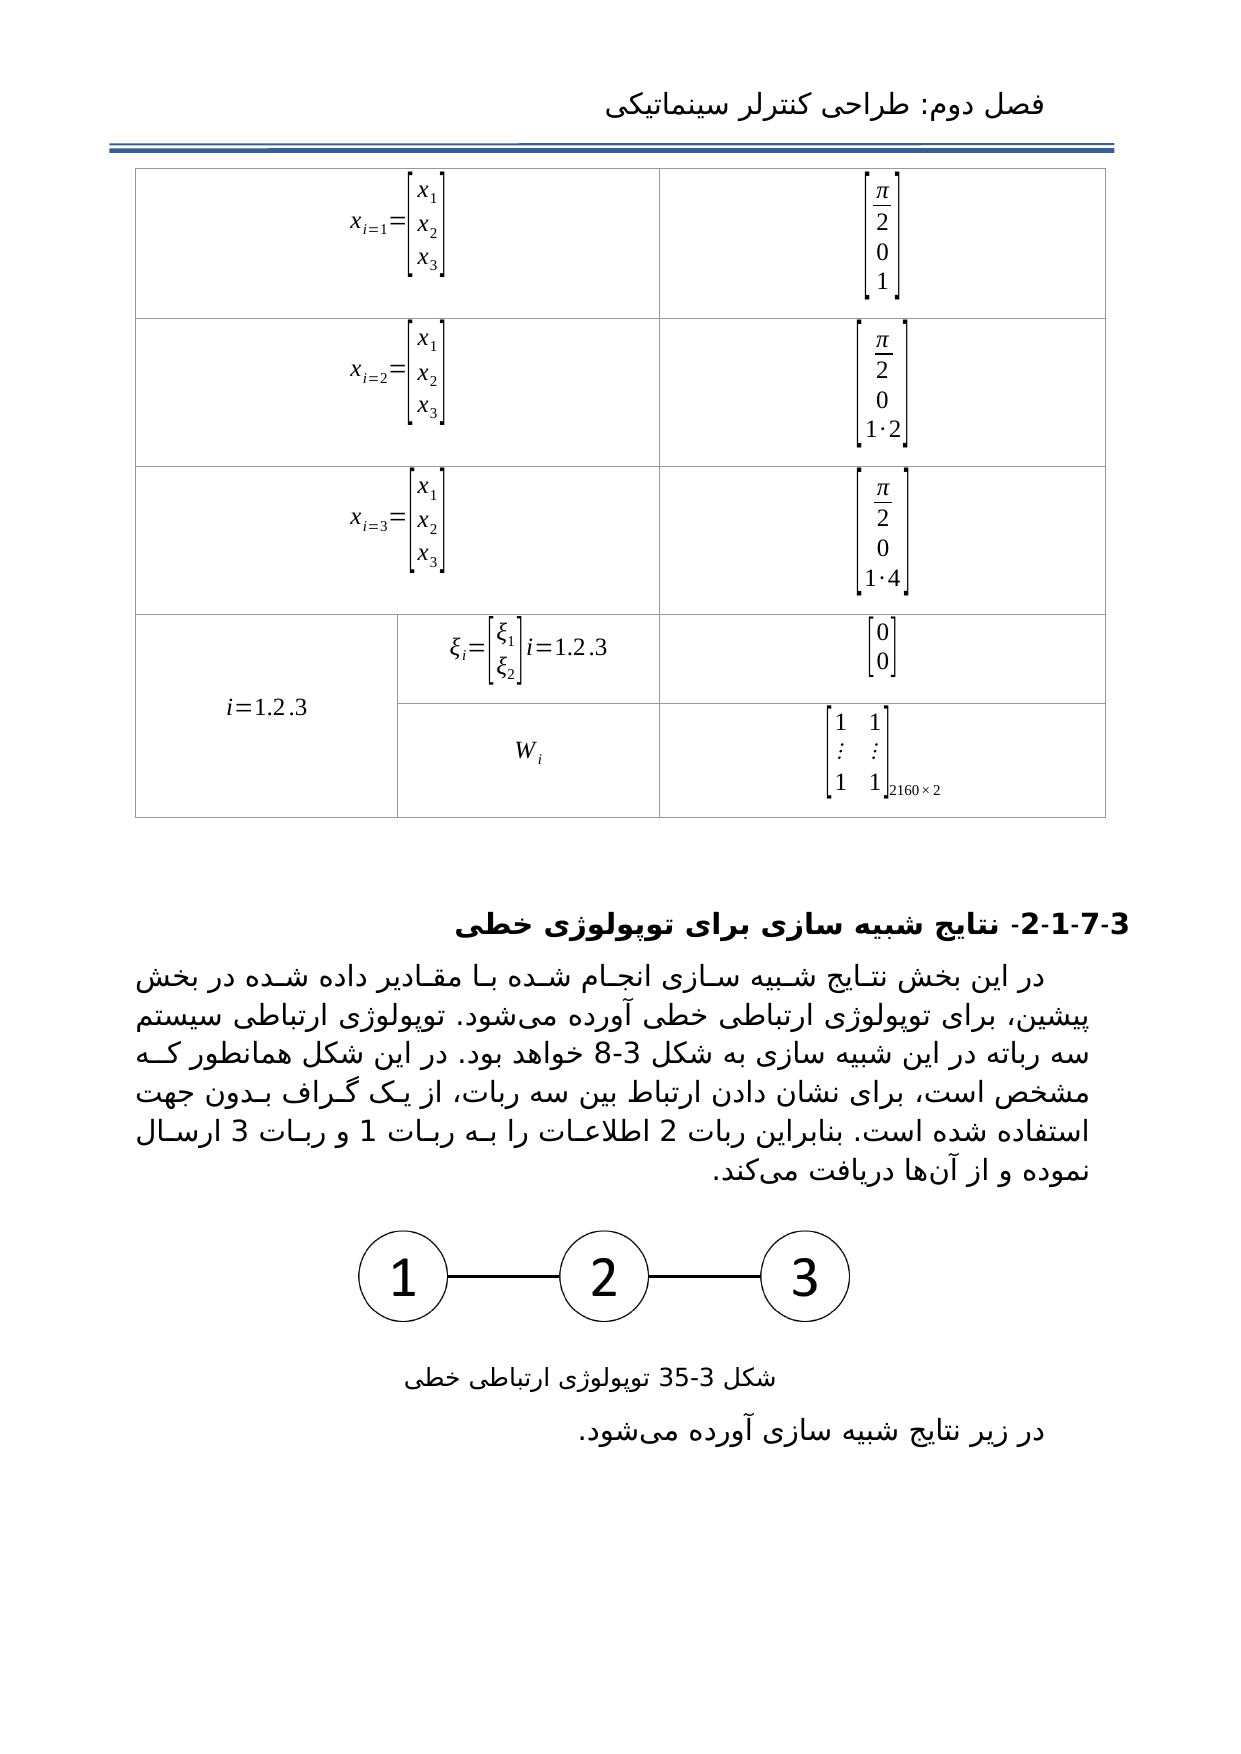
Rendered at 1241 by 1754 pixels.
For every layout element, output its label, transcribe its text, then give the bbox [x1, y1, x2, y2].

table_cell [660, 169, 1105, 318]
table_cell [660, 615, 1105, 703]
table_cell [136, 169, 659, 318]
table_cell [660, 704, 1105, 817]
subtitle نتایج شبیه سازی برای توپولوژی خطی [135, 907, 1000, 941]
table_cell [398, 615, 659, 703]
table_cell [136, 319, 659, 466]
table_cell [136, 467, 659, 614]
table_cell [136, 615, 397, 817]
table_cell [660, 467, 1105, 614]
table_cell [398, 704, 659, 817]
picture [321, 1205, 858, 1347]
text در این بخش نتایج شبیه سازی انجام شده با مقادیر داده شده در بخش پیشین، برای توپولوژی ارتباطی خطی آورده می‌شود. توپولوژی ارتباطی سیستم سه رباته در این شبیه سازی به شکل 3-8 خواهد بود. در این شکل همانطور که مشخص است،‌ برای نشان دادن ارتباط بین سه ربات، از یک گراف بدون جهت استفاده شده است. بنابراین ربات 2 اطلاعات را به ربات 1 و ربات 3 ارسال نموده و از آن‌ها دریافت می‌کند. [135, 959, 1090, 1188]
text در زیر نتایج شبیه سازی آورده می‌شود. [135, 1413, 1090, 1447]
table_cell [660, 319, 1105, 466]
